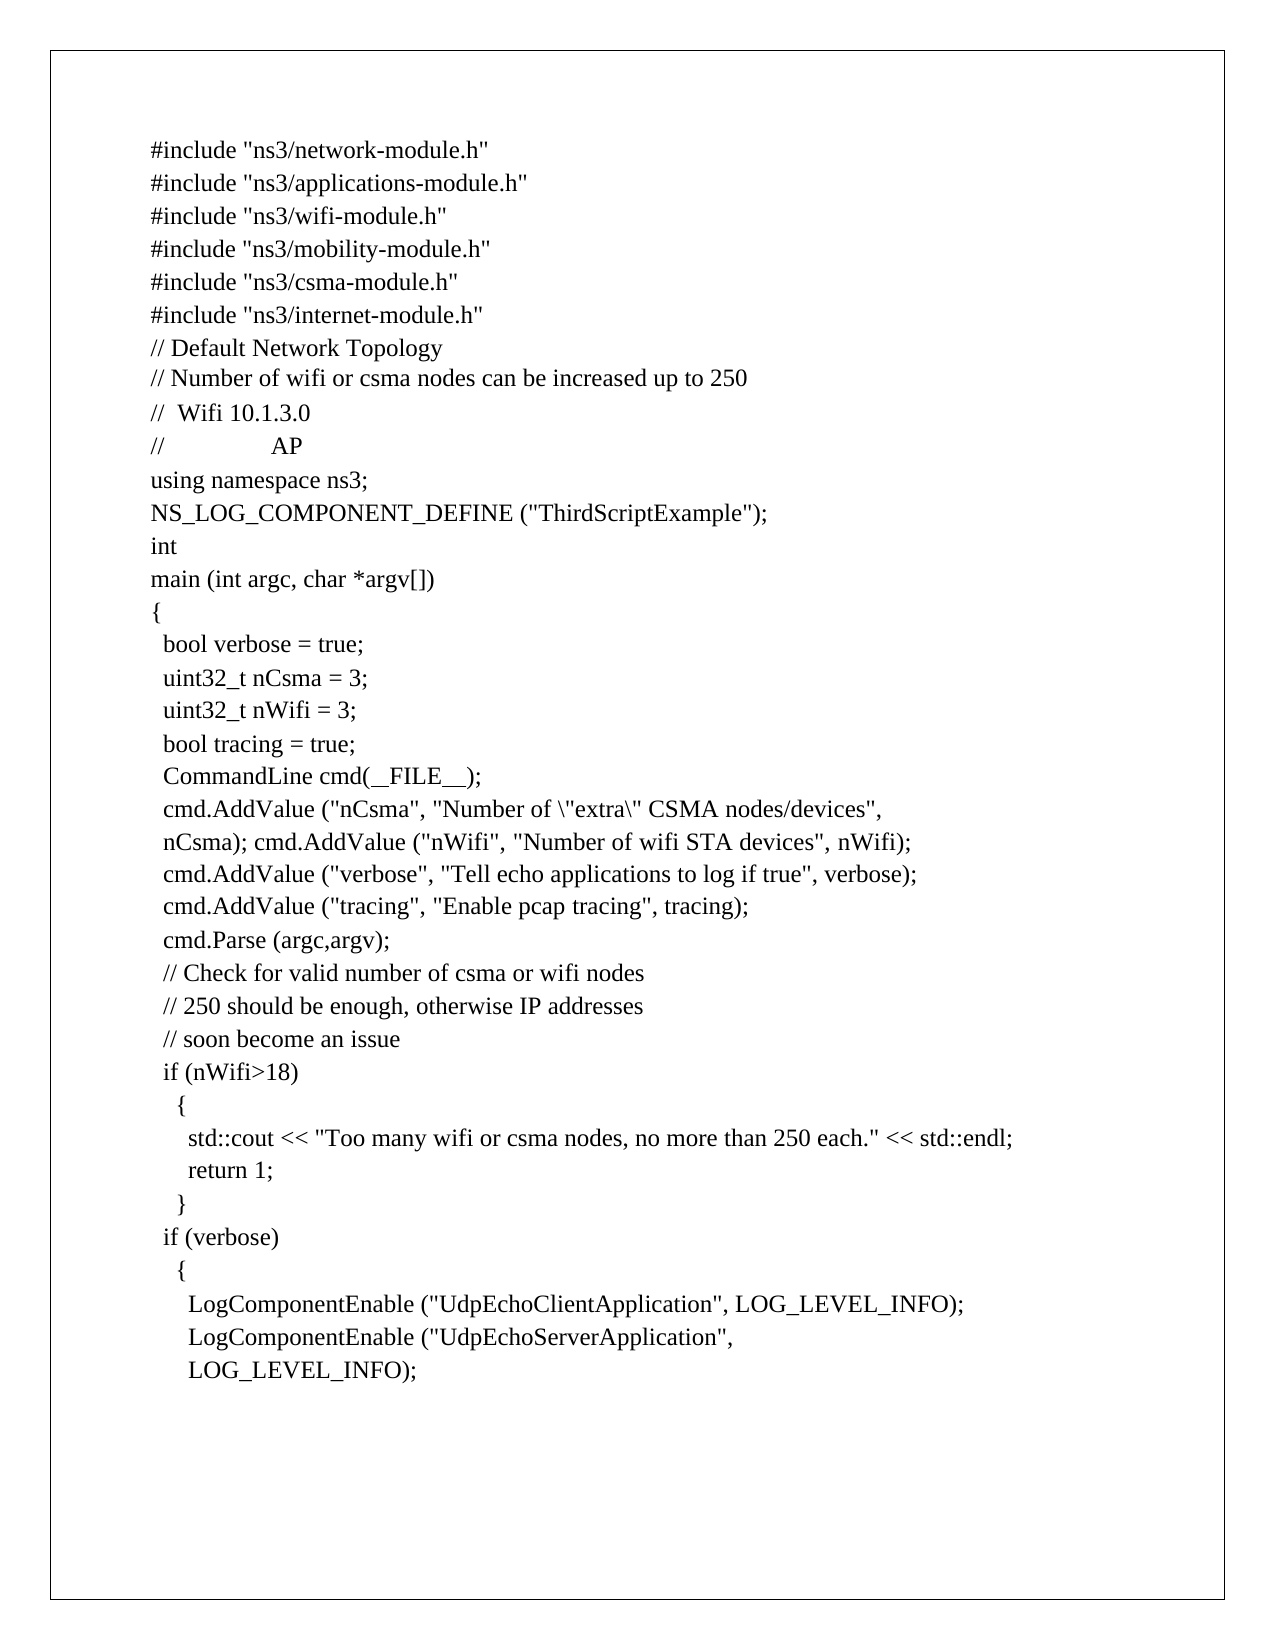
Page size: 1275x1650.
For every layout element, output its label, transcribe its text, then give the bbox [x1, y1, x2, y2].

text // Default Network Topology [150, 333, 1223, 362]
text // Wifi 10.1.3.0 [150, 398, 1223, 427]
text { [150, 597, 1223, 626]
text // Number of wifi or csma nodes can be increased up to 250 [150, 363, 1223, 392]
text main (int argc, char *argv[]) [150, 564, 1223, 593]
text // Check for valid number of csma or wifi nodes [163, 958, 1223, 986]
text // 250 should be enough, otherwise IP addresses [163, 991, 1223, 1019]
text // soon become an issue if (nWifi>18) [163, 1024, 401, 1086]
text } [175, 1189, 1223, 1218]
text #include "ns3/mobility-module.h" #include "ns3/csma-module.h" #include "ns3/internet-module.h" [150, 234, 493, 329]
text std::cout << "Too many wifi or csma nodes, no more than 250 each." << std::endl; return 1; [188, 1123, 1015, 1184]
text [150, 135, 547, 230]
text LogComponentEnable ("UdpEchoClientApplication", LOG_LEVEL_INFO); LogComponentEnable ("UdpEchoServerApplication", LOG_LEVEL_INFO); [188, 1289, 968, 1383]
text NS_LOG_COMPONENT_DEFINE ("ThirdScriptExample"); int [150, 498, 782, 560]
text CommandLine cmd( FILE ); [163, 762, 1223, 790]
text bool verbose = true; uint32_t nCsma = 3; uint32_t nWifi = 3; bool tracing = true; [163, 629, 368, 757]
text { [175, 1090, 1223, 1119]
text cmd.AddValue ("nCsma", "Number of \"extra\" CSMA nodes/devices", nCsma); cmd.AddValue ("nWifi", "Number of wifi STA devices", nWifi); cmd.AddValue ("verbose", "Tell echo applications to log if true", verbose); cmd.AddValue ("tracing", "Enable pcap tracing", tracing); [163, 794, 972, 920]
text // AP [150, 431, 1223, 460]
text { [175, 1255, 1223, 1284]
text if (verbose) [163, 1222, 1223, 1251]
text cmd.Parse (argc,argv); [163, 925, 1223, 953]
text using namespace ns3; [150, 465, 1223, 494]
